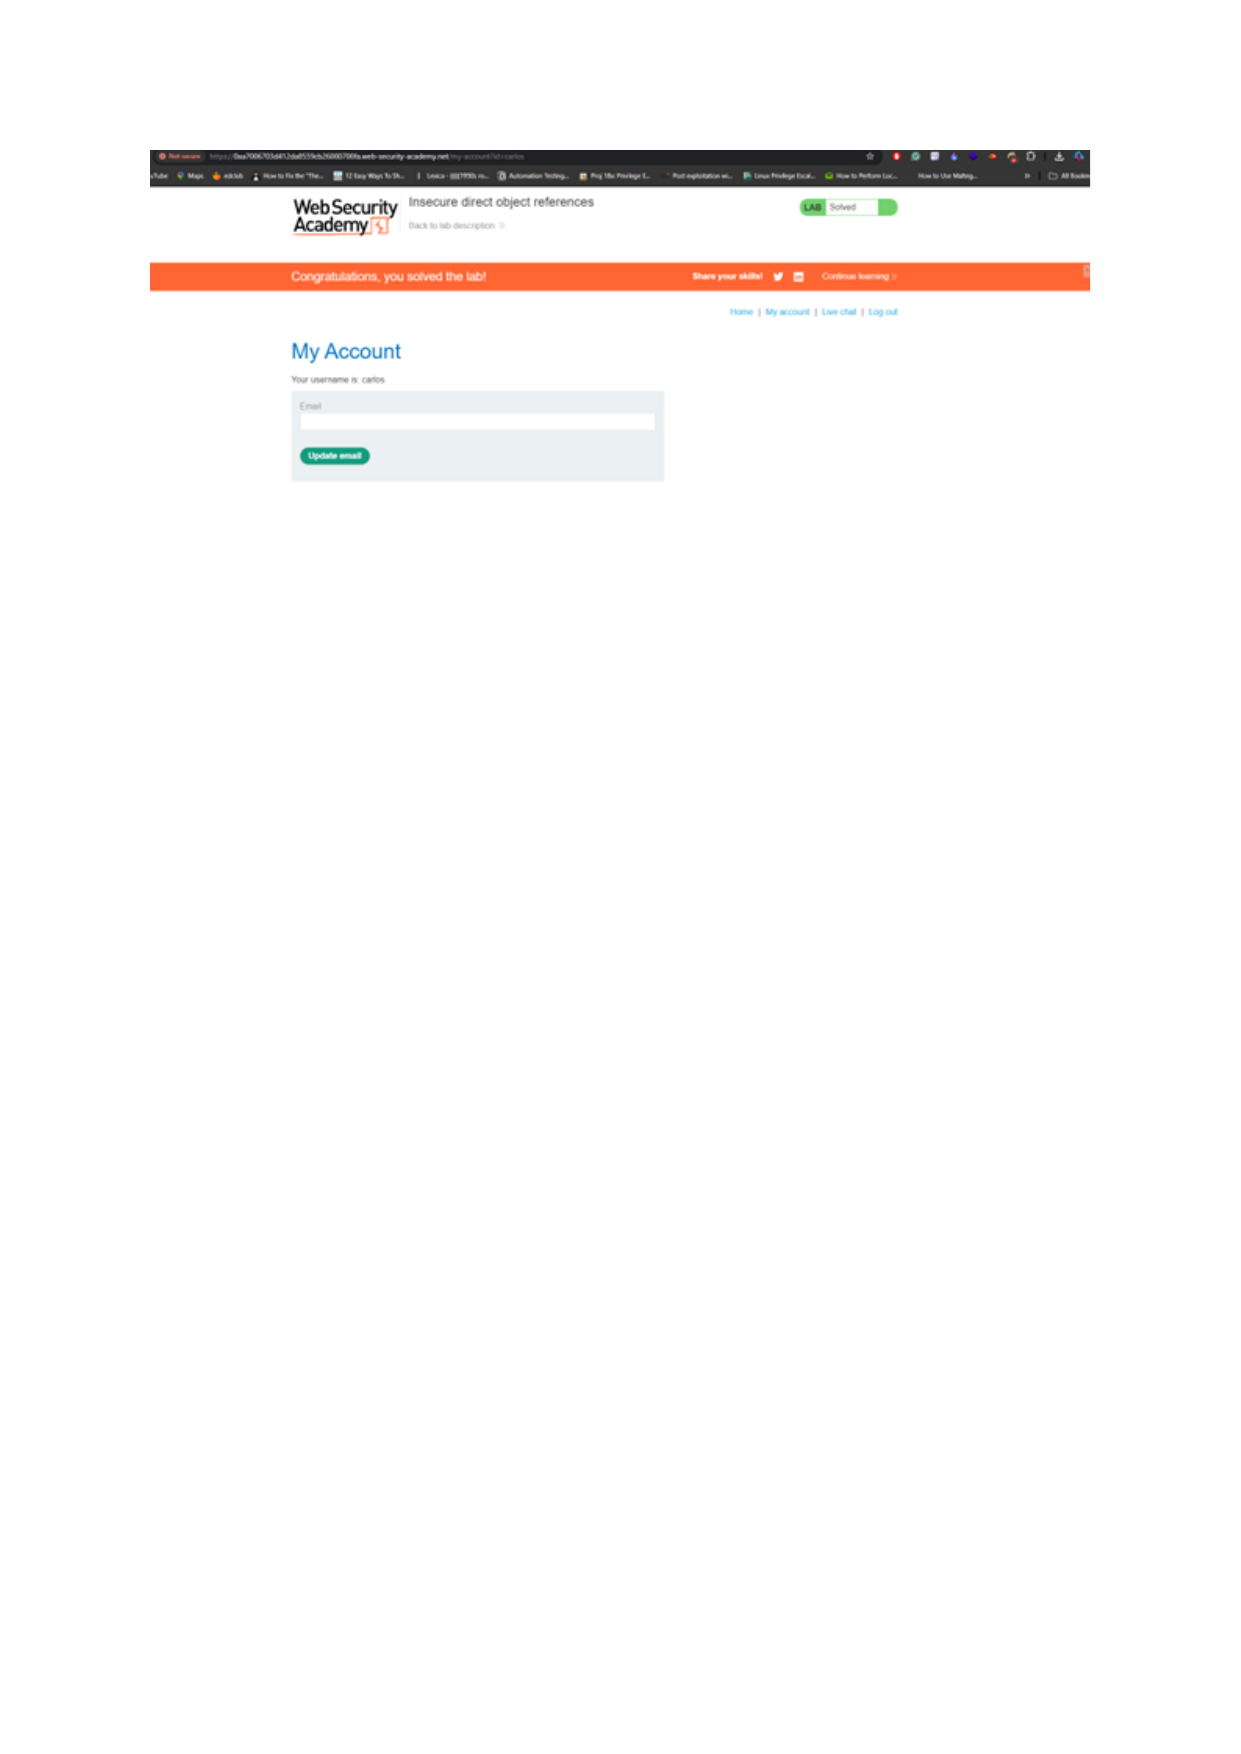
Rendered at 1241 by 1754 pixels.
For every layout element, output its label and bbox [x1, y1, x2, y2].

picture [150, 150, 1091, 492]
